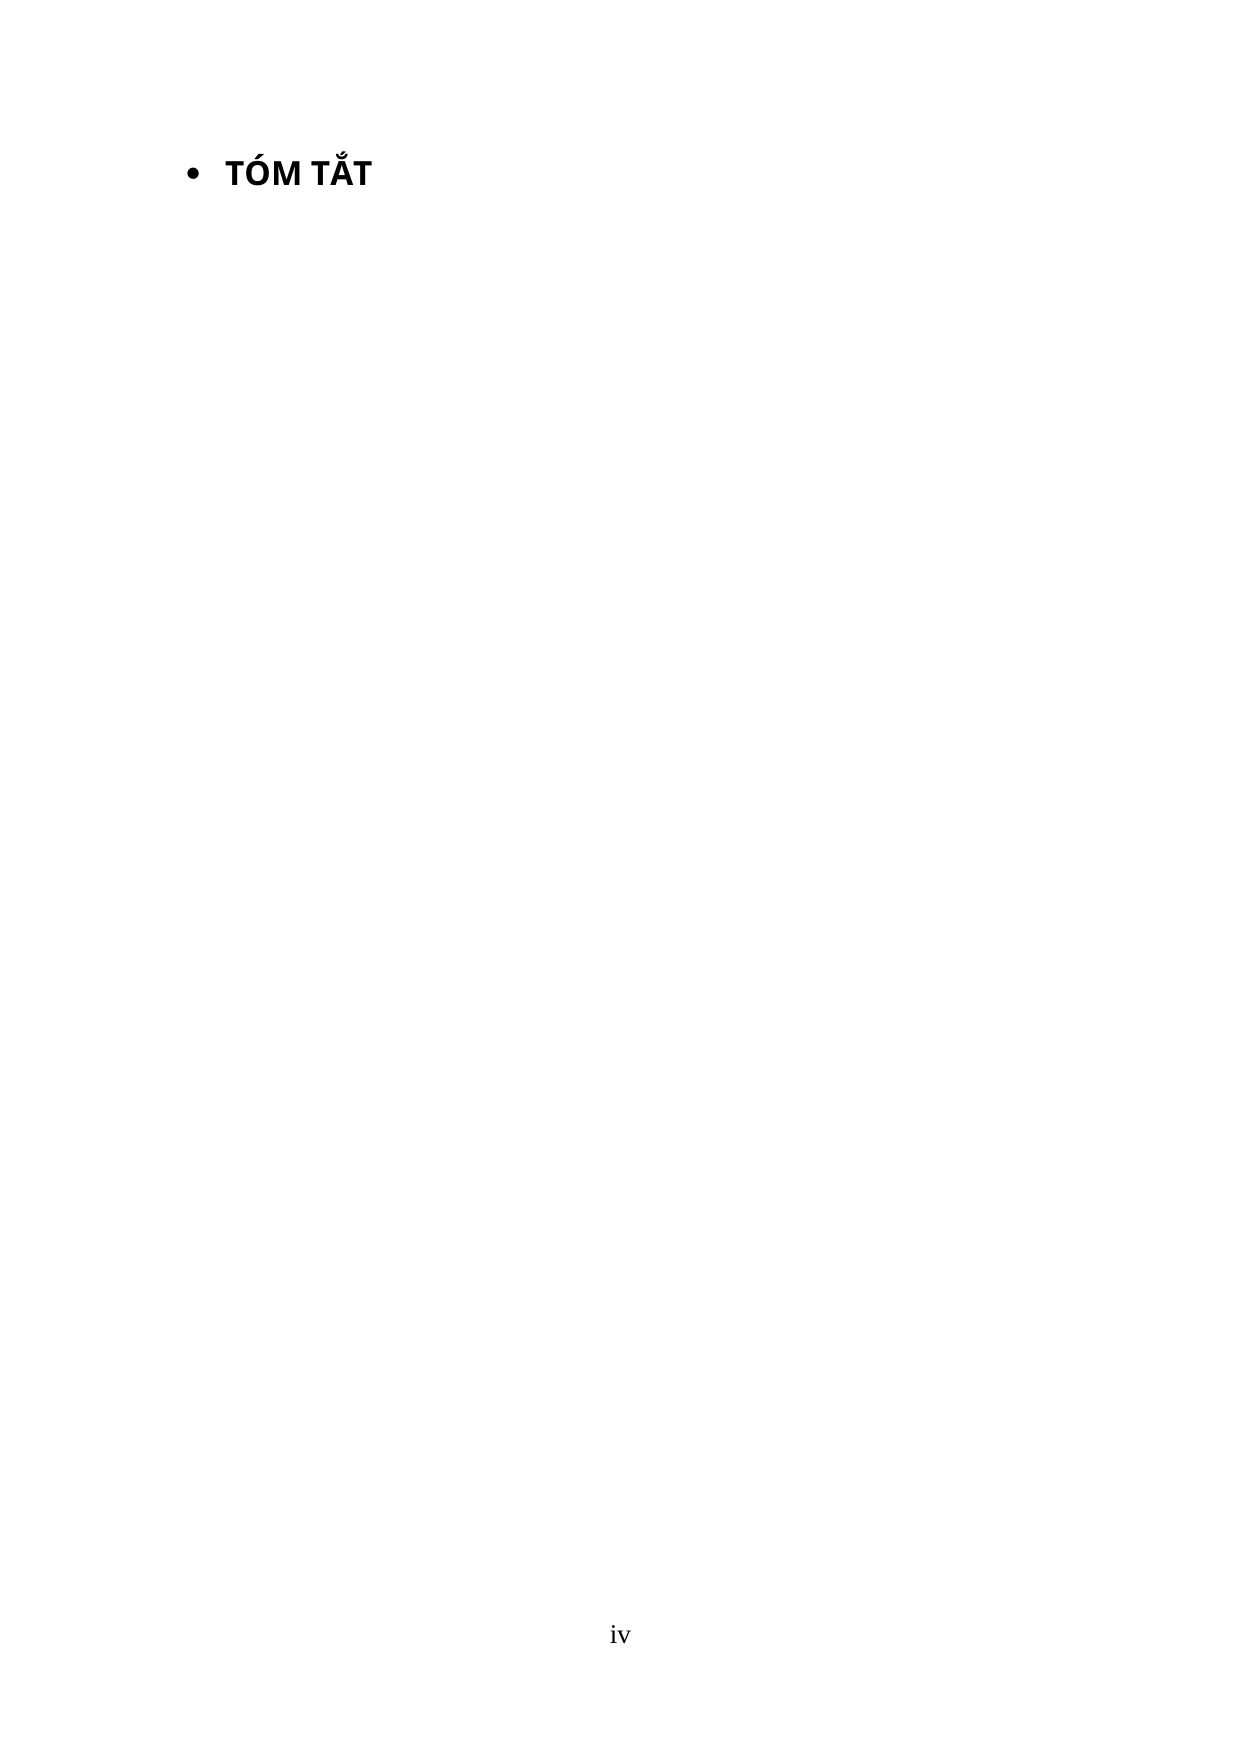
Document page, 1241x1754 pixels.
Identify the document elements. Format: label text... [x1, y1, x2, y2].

subtitle TÓM TẮT [187, 150, 1090, 195]
